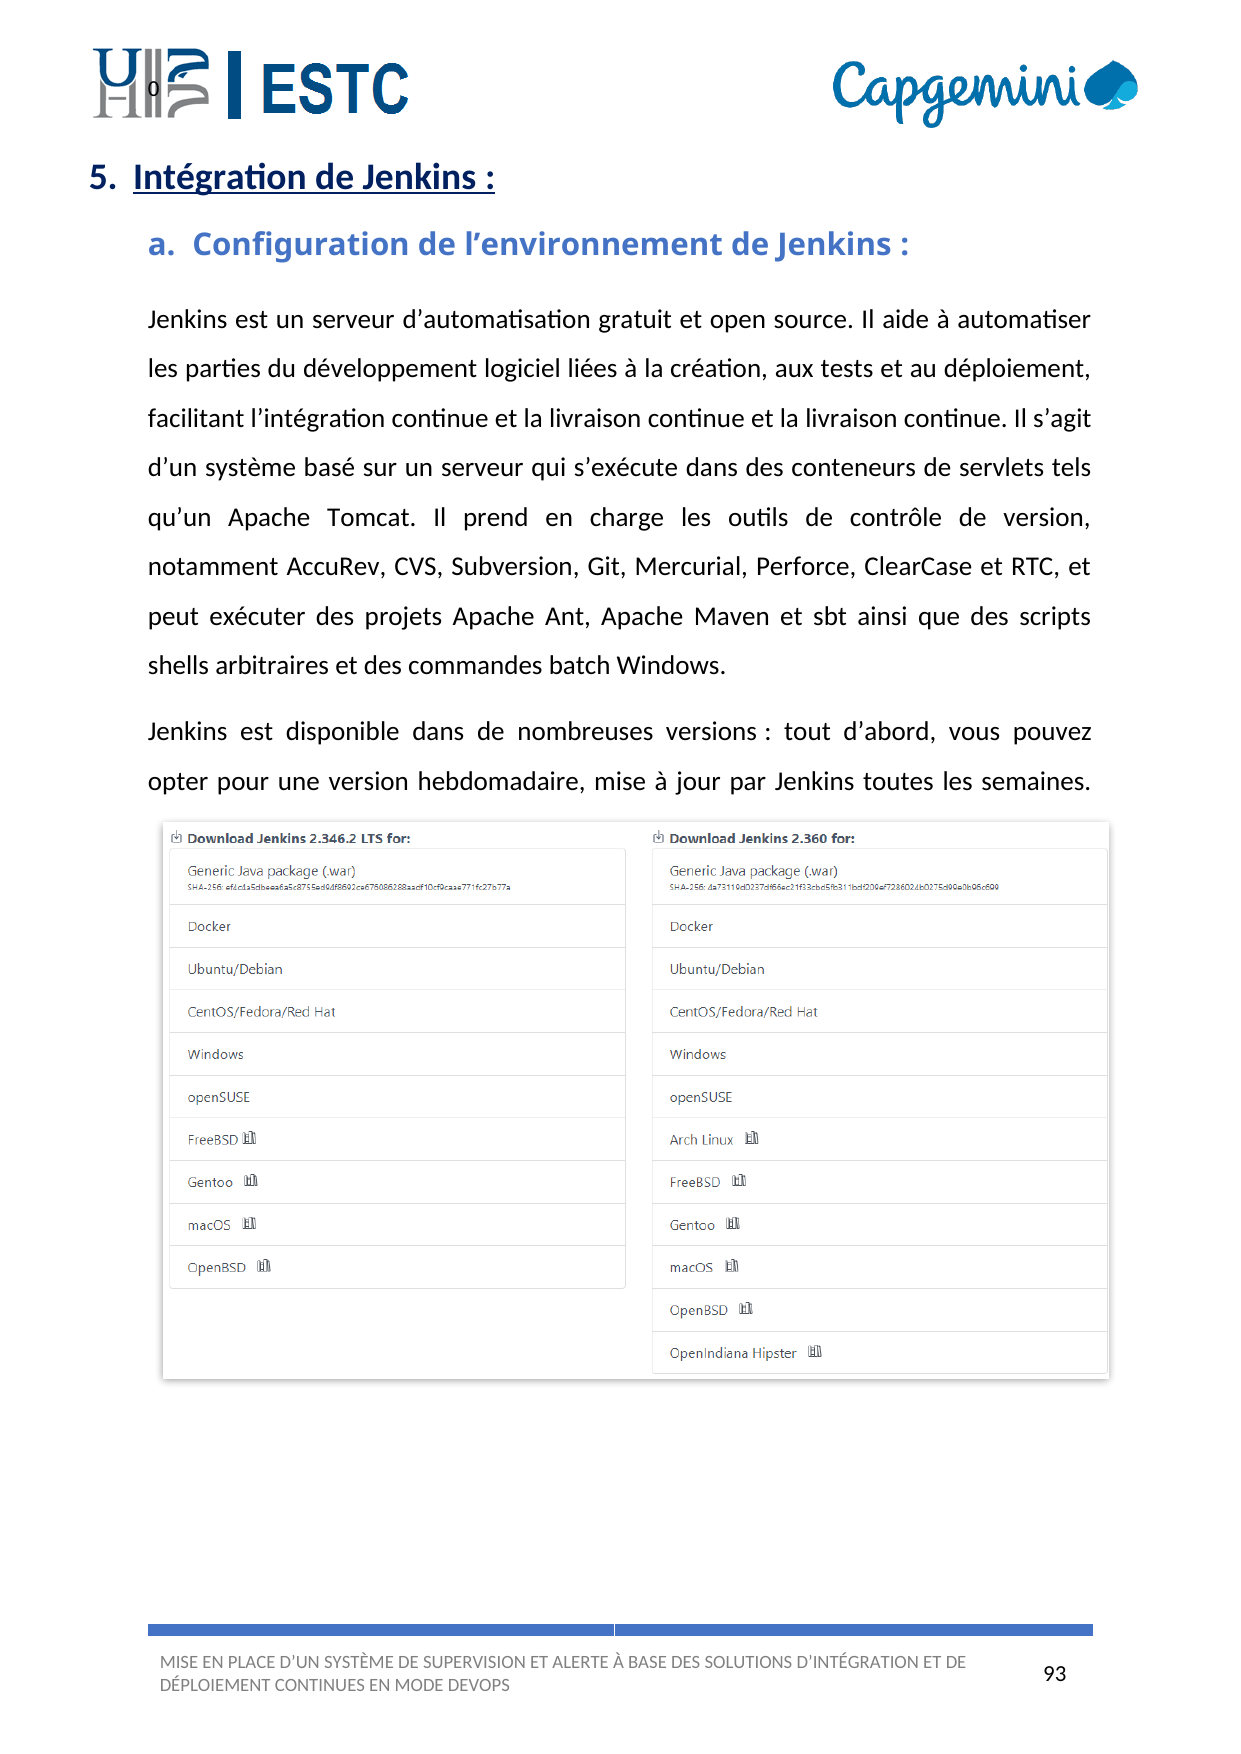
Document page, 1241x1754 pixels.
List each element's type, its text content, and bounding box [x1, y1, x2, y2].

picture [163, 822, 1109, 1379]
text Jenkins est un serveur d’automatisation gratuit et open source. Il aide à automatiser les parties du développement logiciel liées à la création, aux tests et au déploiement, facilitant l’intégration continue et la livraison continue et la livraison continue. Il s’agit d’un système basé sur un serveur qui s’exécute dans des conteneurs de servlets tels qu’un Apache Tomcat. Il prend en charge les outils de contrôle de version, notamment AccuRev, CVS, Subversion, Git, Mercurial, Perforce, ClearCase et RTC, et peut exécuter des projets Apache Ant, Apache Maven et sbt ainsi que des scripts shells arbitraires et des commandes batch Windows. [148, 302, 1093, 681]
subtitle Configuration de l’environnement de Jenkins : [148, 222, 1093, 264]
subtitle Intégration de Jenkins : [88, 153, 1093, 199]
picture [87, 40, 418, 136]
picture [833, 60, 1139, 128]
